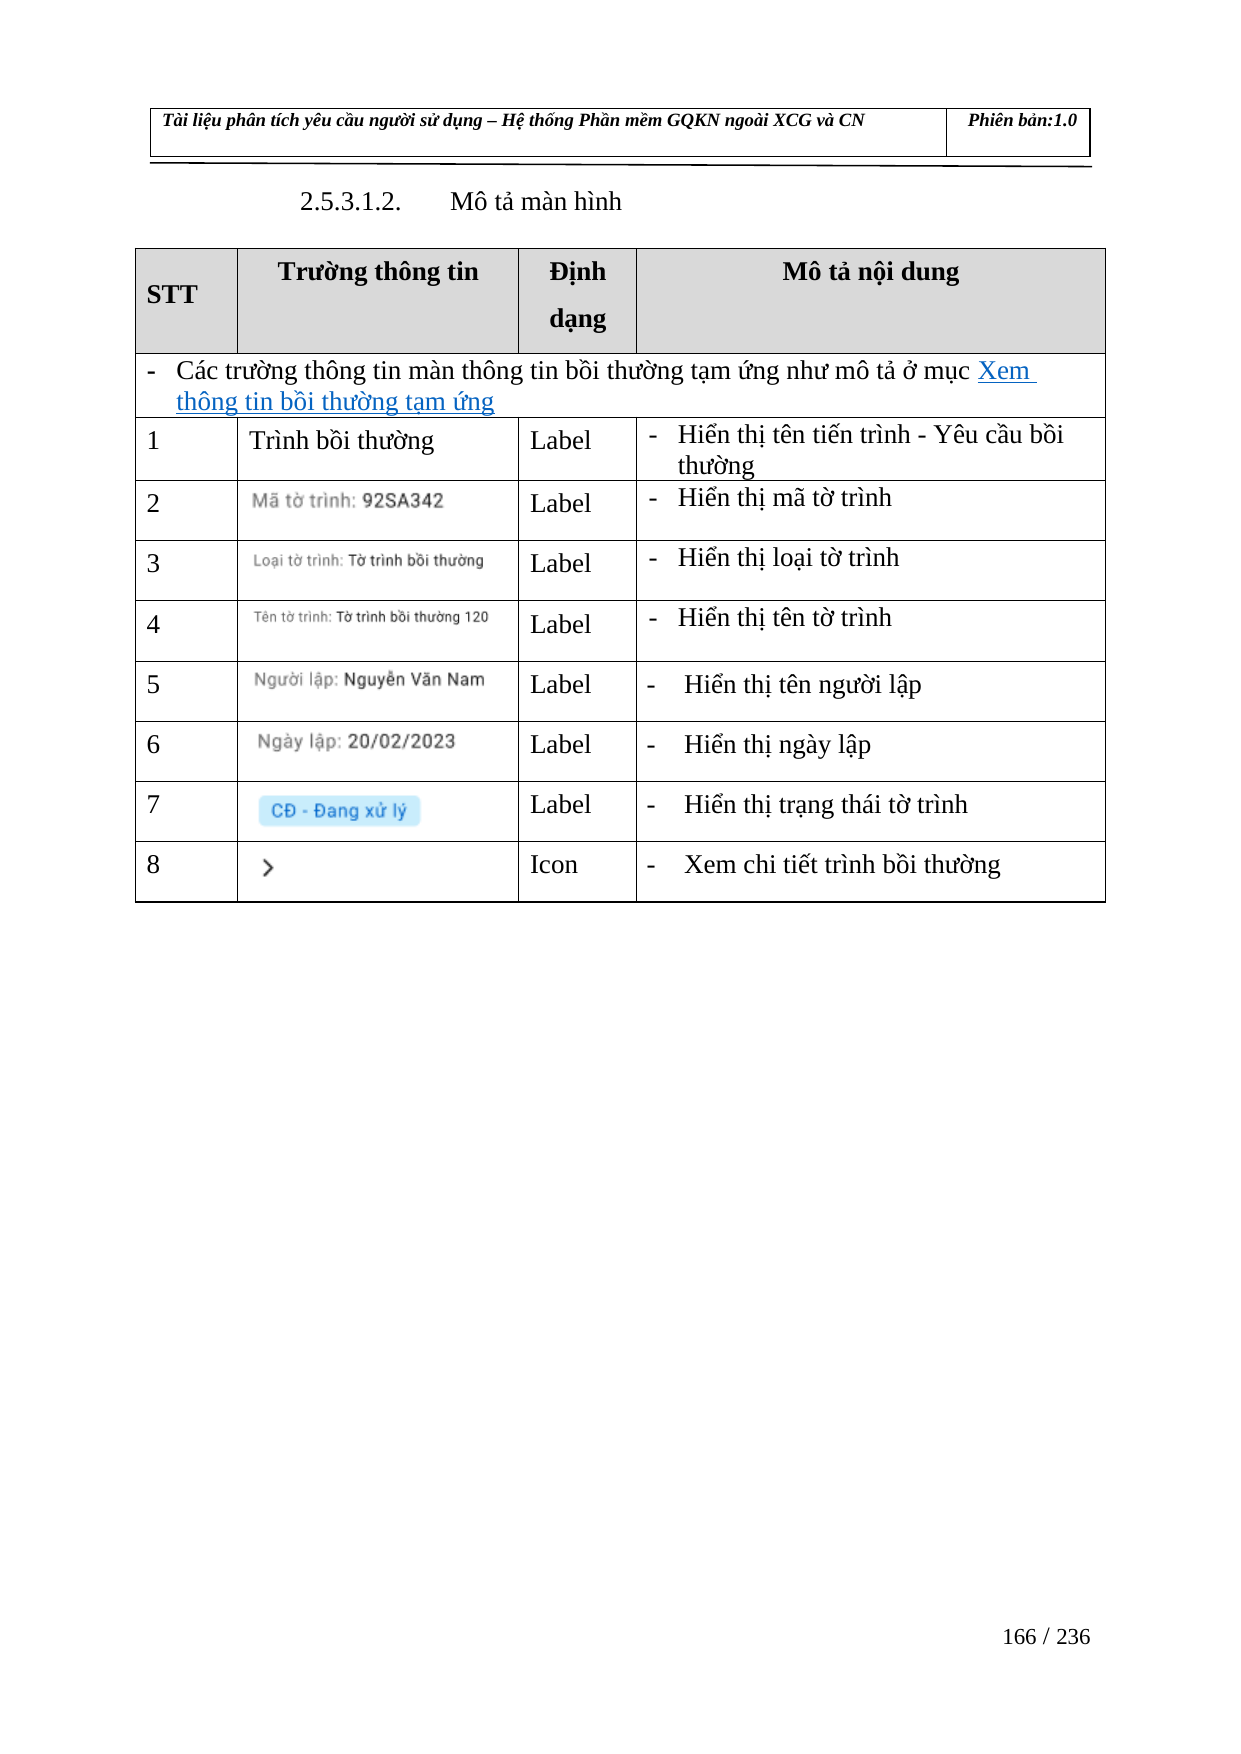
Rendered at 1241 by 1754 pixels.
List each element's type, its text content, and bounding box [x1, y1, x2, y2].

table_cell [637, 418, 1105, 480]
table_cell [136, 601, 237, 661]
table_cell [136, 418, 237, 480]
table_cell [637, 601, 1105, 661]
subtitle Mô tả màn hình [300, 185, 1090, 217]
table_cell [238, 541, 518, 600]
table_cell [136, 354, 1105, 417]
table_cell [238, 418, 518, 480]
picture [248, 547, 494, 574]
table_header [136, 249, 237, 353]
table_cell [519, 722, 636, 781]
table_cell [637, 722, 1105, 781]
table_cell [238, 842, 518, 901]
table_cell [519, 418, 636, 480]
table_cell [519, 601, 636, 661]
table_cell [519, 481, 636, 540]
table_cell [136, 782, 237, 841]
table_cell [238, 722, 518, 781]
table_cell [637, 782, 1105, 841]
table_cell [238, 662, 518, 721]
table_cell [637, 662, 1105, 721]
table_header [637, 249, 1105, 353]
picture [248, 607, 494, 628]
picture [248, 487, 457, 513]
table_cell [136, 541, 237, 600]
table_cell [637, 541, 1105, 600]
picture [248, 788, 431, 832]
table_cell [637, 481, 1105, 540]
picture [248, 667, 494, 695]
picture [248, 848, 285, 888]
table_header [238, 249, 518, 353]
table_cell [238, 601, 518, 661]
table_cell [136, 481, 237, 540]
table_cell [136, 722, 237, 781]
picture [248, 728, 473, 758]
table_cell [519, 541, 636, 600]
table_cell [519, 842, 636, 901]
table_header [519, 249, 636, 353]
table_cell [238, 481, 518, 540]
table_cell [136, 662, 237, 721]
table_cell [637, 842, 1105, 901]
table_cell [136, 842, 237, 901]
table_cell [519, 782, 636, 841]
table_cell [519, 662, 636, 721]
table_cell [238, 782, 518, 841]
